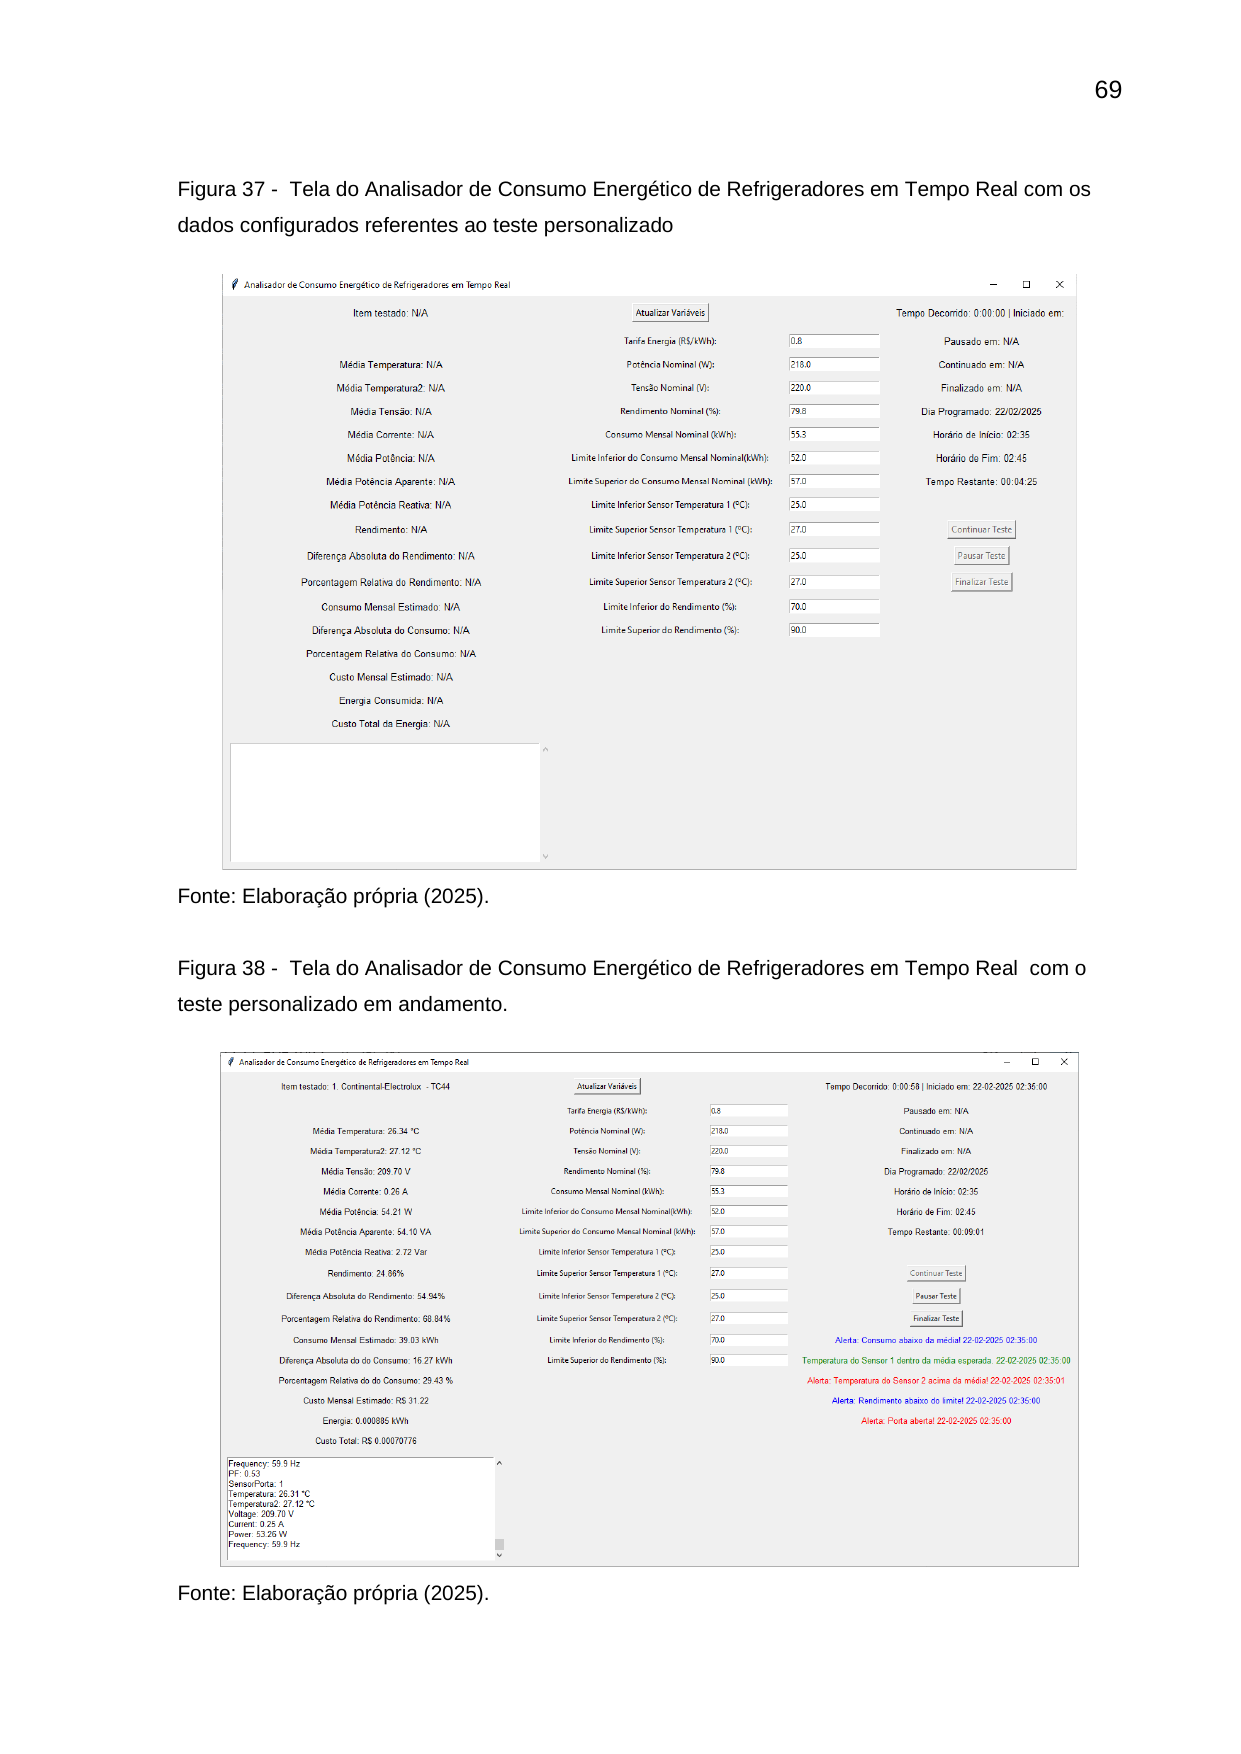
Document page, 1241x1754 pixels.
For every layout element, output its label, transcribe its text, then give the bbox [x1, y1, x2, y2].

text Fonte: Elaboração própria (2025). [177, 1581, 1122, 1604]
picture [222, 274, 1077, 870]
text Fonte: Elaboração própria (2025). [177, 884, 1122, 908]
picture [220, 1052, 1079, 1567]
subtitle Figura 38 - Tela do Analisador de Consumo Energético de Refrigeradores em Tempo Real com o teste personalizado em andamento. [177, 956, 1122, 1016]
subtitle Figura 37 - Tela do Analisador de Consumo Energético de Refrigeradores em Tempo Real com os dados configurados referentes ao teste personalizado [177, 177, 1122, 237]
